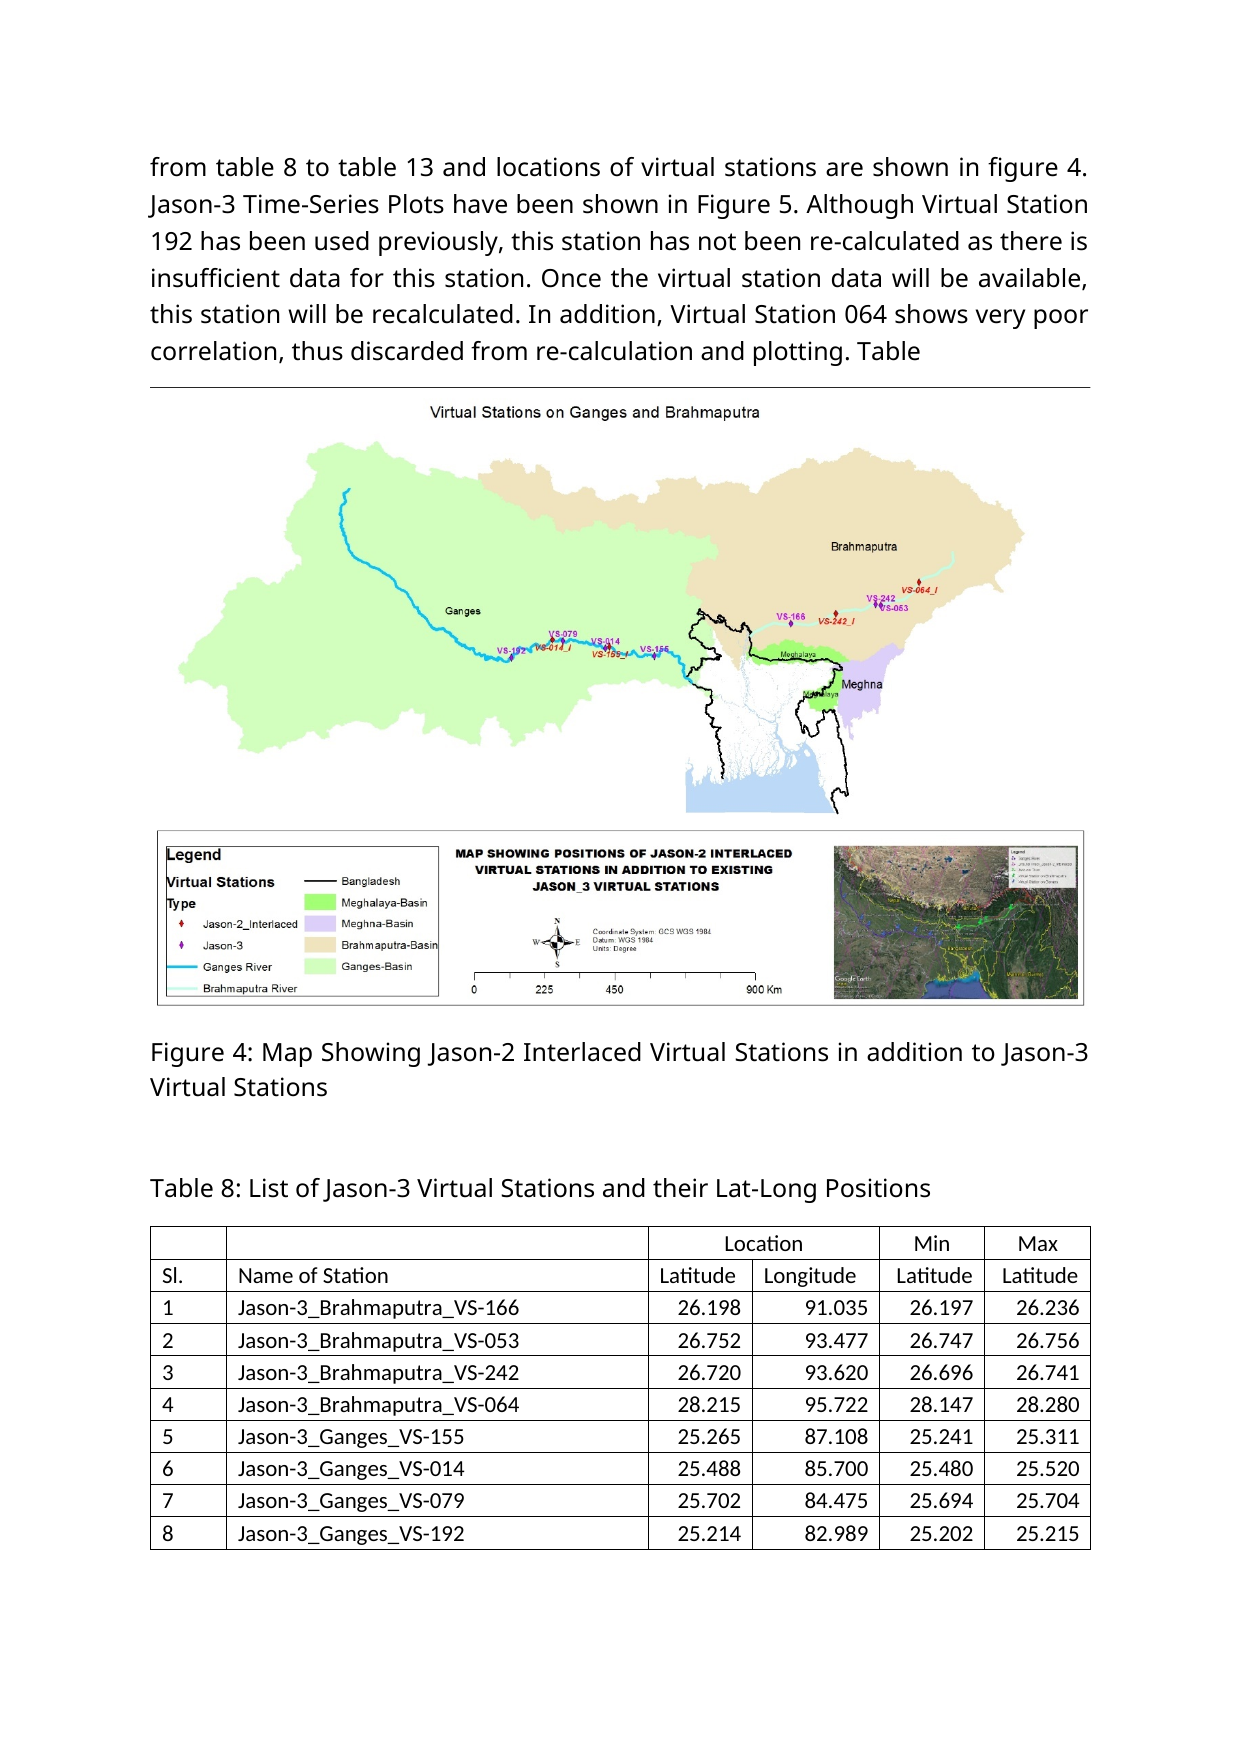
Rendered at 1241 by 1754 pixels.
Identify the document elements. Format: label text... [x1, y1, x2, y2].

table_cell 25.702 [649, 1485, 752, 1516]
table_cell 25.694 [880, 1485, 984, 1516]
table_cell 5 [151, 1421, 226, 1452]
table_cell 25.480 [880, 1453, 984, 1484]
table_cell 82.989 [753, 1517, 879, 1548]
table_cell Jason-3_Brahmaputra_VS-242 [227, 1356, 648, 1387]
table_cell Jason-3_Brahmaputra_VS-166 [227, 1292, 648, 1323]
table_cell 26.696 [880, 1356, 984, 1387]
table_cell 26.198 [649, 1292, 752, 1323]
table_cell 25.214 [649, 1517, 752, 1548]
table_cell Name of Station [227, 1260, 648, 1291]
table_cell 28.280 [985, 1389, 1090, 1420]
table_cell 7 [151, 1485, 226, 1516]
table_cell 84.475 [753, 1485, 879, 1516]
table_cell 87.108 [753, 1421, 879, 1452]
table_cell 26.741 [985, 1356, 1090, 1387]
table_cell 25.241 [880, 1421, 984, 1452]
table_cell 8 [151, 1517, 226, 1548]
table_cell 93.477 [753, 1324, 879, 1355]
table_cell 25.704 [985, 1485, 1090, 1516]
table_cell 26.747 [880, 1324, 984, 1355]
text Figure 4: Map Showing Jason-2 Interlaced Virtual Stations in addition to Jason-3 Virtual Stations [150, 1035, 1090, 1103]
table_header Min [880, 1227, 984, 1259]
table_cell Latitude [649, 1260, 752, 1291]
table_cell 26.756 [985, 1324, 1090, 1355]
table_cell Latitude [985, 1260, 1090, 1291]
table_cell 28.215 [649, 1389, 752, 1420]
table_cell 25.215 [985, 1517, 1090, 1548]
table_cell 4 [151, 1389, 226, 1420]
table_cell 25.488 [649, 1453, 752, 1484]
table_cell 25.202 [880, 1517, 984, 1548]
table_cell 25.520 [985, 1453, 1090, 1484]
table_cell 25.265 [649, 1421, 752, 1452]
table_cell 3 [151, 1356, 226, 1387]
table_cell 91.035 [753, 1292, 879, 1323]
table_cell Longitude [753, 1260, 879, 1291]
table_cell Latitude [880, 1260, 984, 1291]
table_header [151, 1227, 226, 1259]
table_header Max [985, 1227, 1090, 1259]
table_cell 25.311 [985, 1421, 1090, 1452]
table_cell 26.236 [985, 1292, 1090, 1323]
table_header [227, 1227, 648, 1259]
table_cell Sl. [151, 1260, 226, 1291]
table_cell 1 [151, 1292, 226, 1323]
text Table 8: List of Jason-3 Virtual Stations and their Lat-Long Positions [150, 1171, 1090, 1205]
picture [150, 387, 1091, 1015]
table_cell Jason-3_Brahmaputra_VS-064 [227, 1389, 648, 1420]
table_cell Jason-3_Ganges_VS-155 [227, 1421, 648, 1452]
table_cell Jason-3_Ganges_VS-014 [227, 1453, 648, 1484]
table_cell Jason-3_Brahmaputra_VS-053 [227, 1324, 648, 1355]
table_cell 6 [151, 1453, 226, 1484]
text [150, 150, 1090, 368]
table_cell 2 [151, 1324, 226, 1355]
table_header Location [649, 1227, 879, 1259]
table_cell 95.722 [753, 1389, 879, 1420]
table_cell 26.197 [880, 1292, 984, 1323]
table_cell 28.147 [880, 1389, 984, 1420]
table_cell Jason-3_Ganges_VS-192 [227, 1517, 648, 1548]
table_cell 85.700 [753, 1453, 879, 1484]
table_cell Jason-3_Ganges_VS-079 [227, 1485, 648, 1516]
table_cell 26.720 [649, 1356, 752, 1387]
table_cell 93.620 [753, 1356, 879, 1387]
table_cell 26.752 [649, 1324, 752, 1355]
